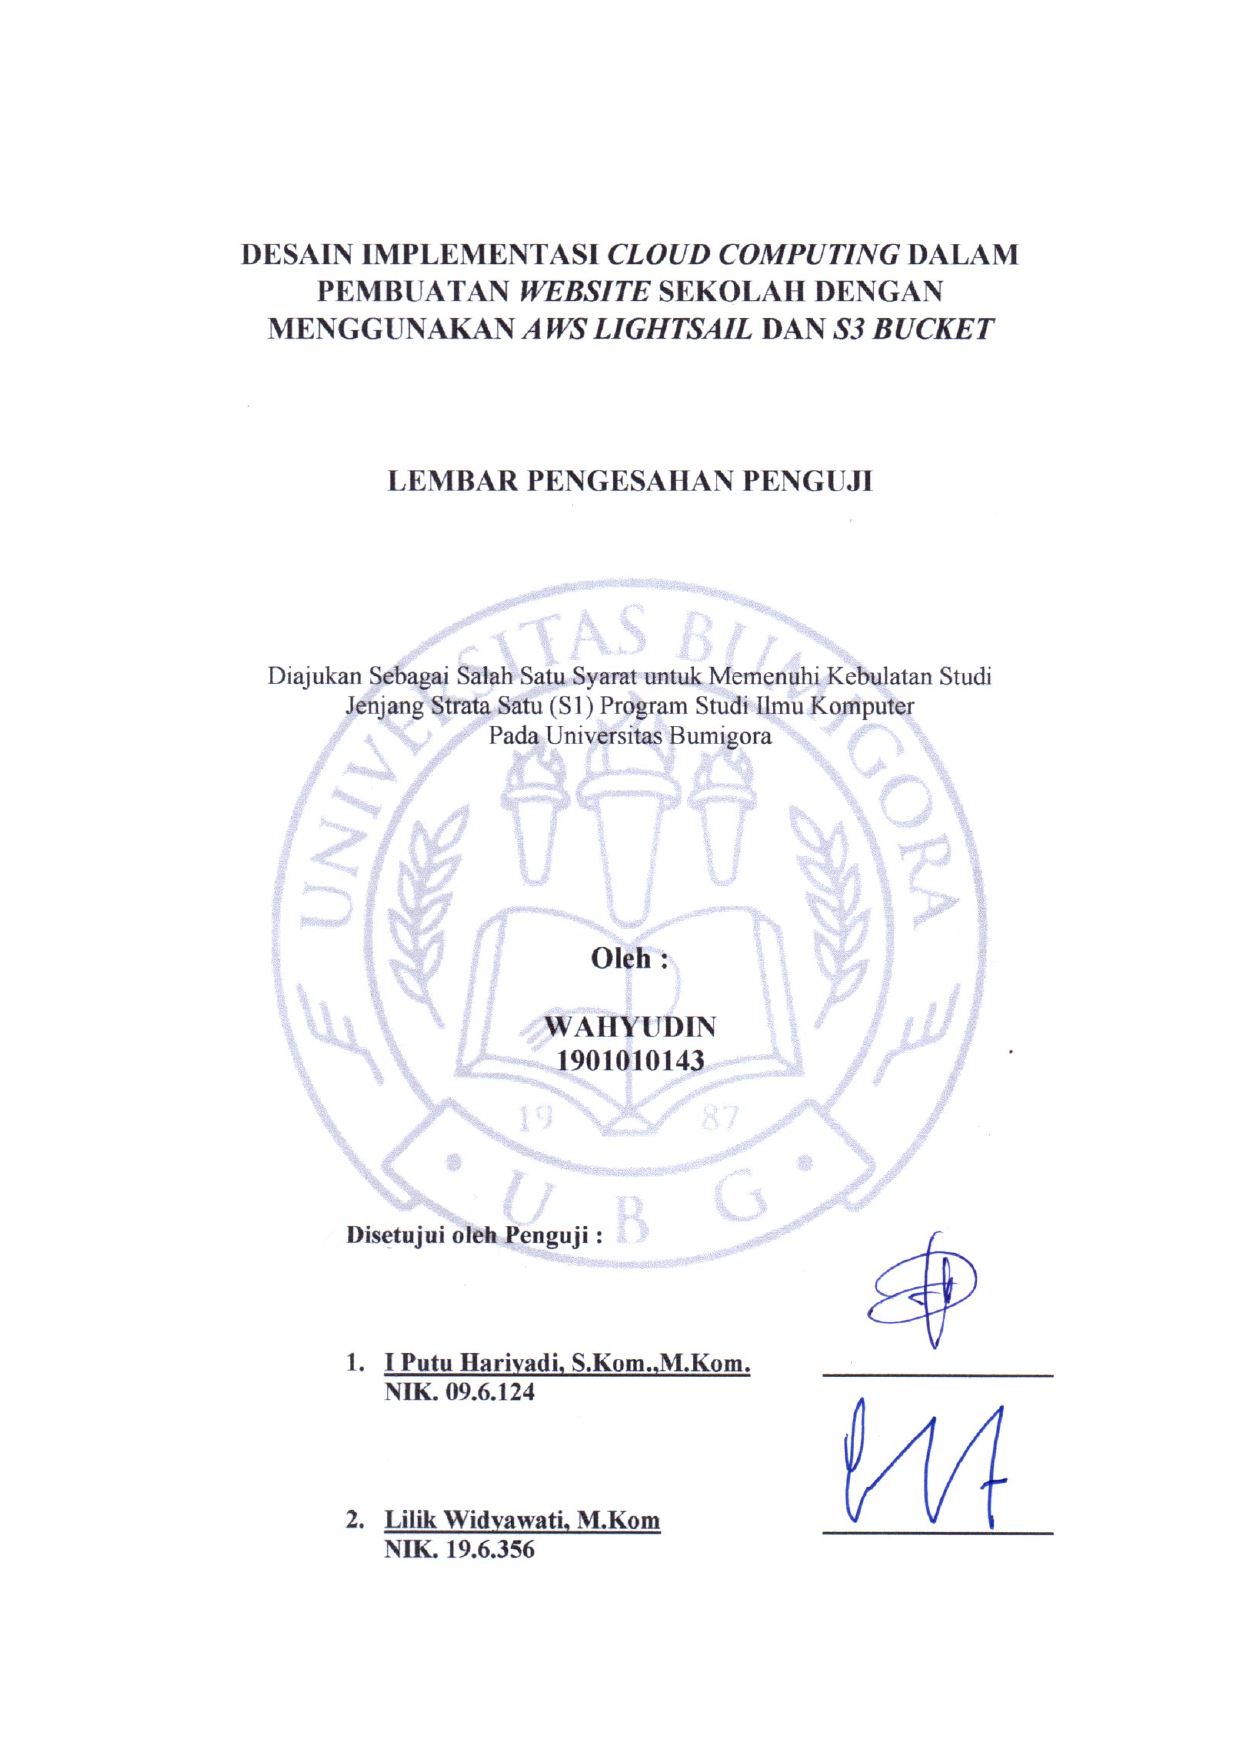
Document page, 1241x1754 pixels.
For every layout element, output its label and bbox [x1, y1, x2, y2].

picture [236, 236, 1059, 1568]
